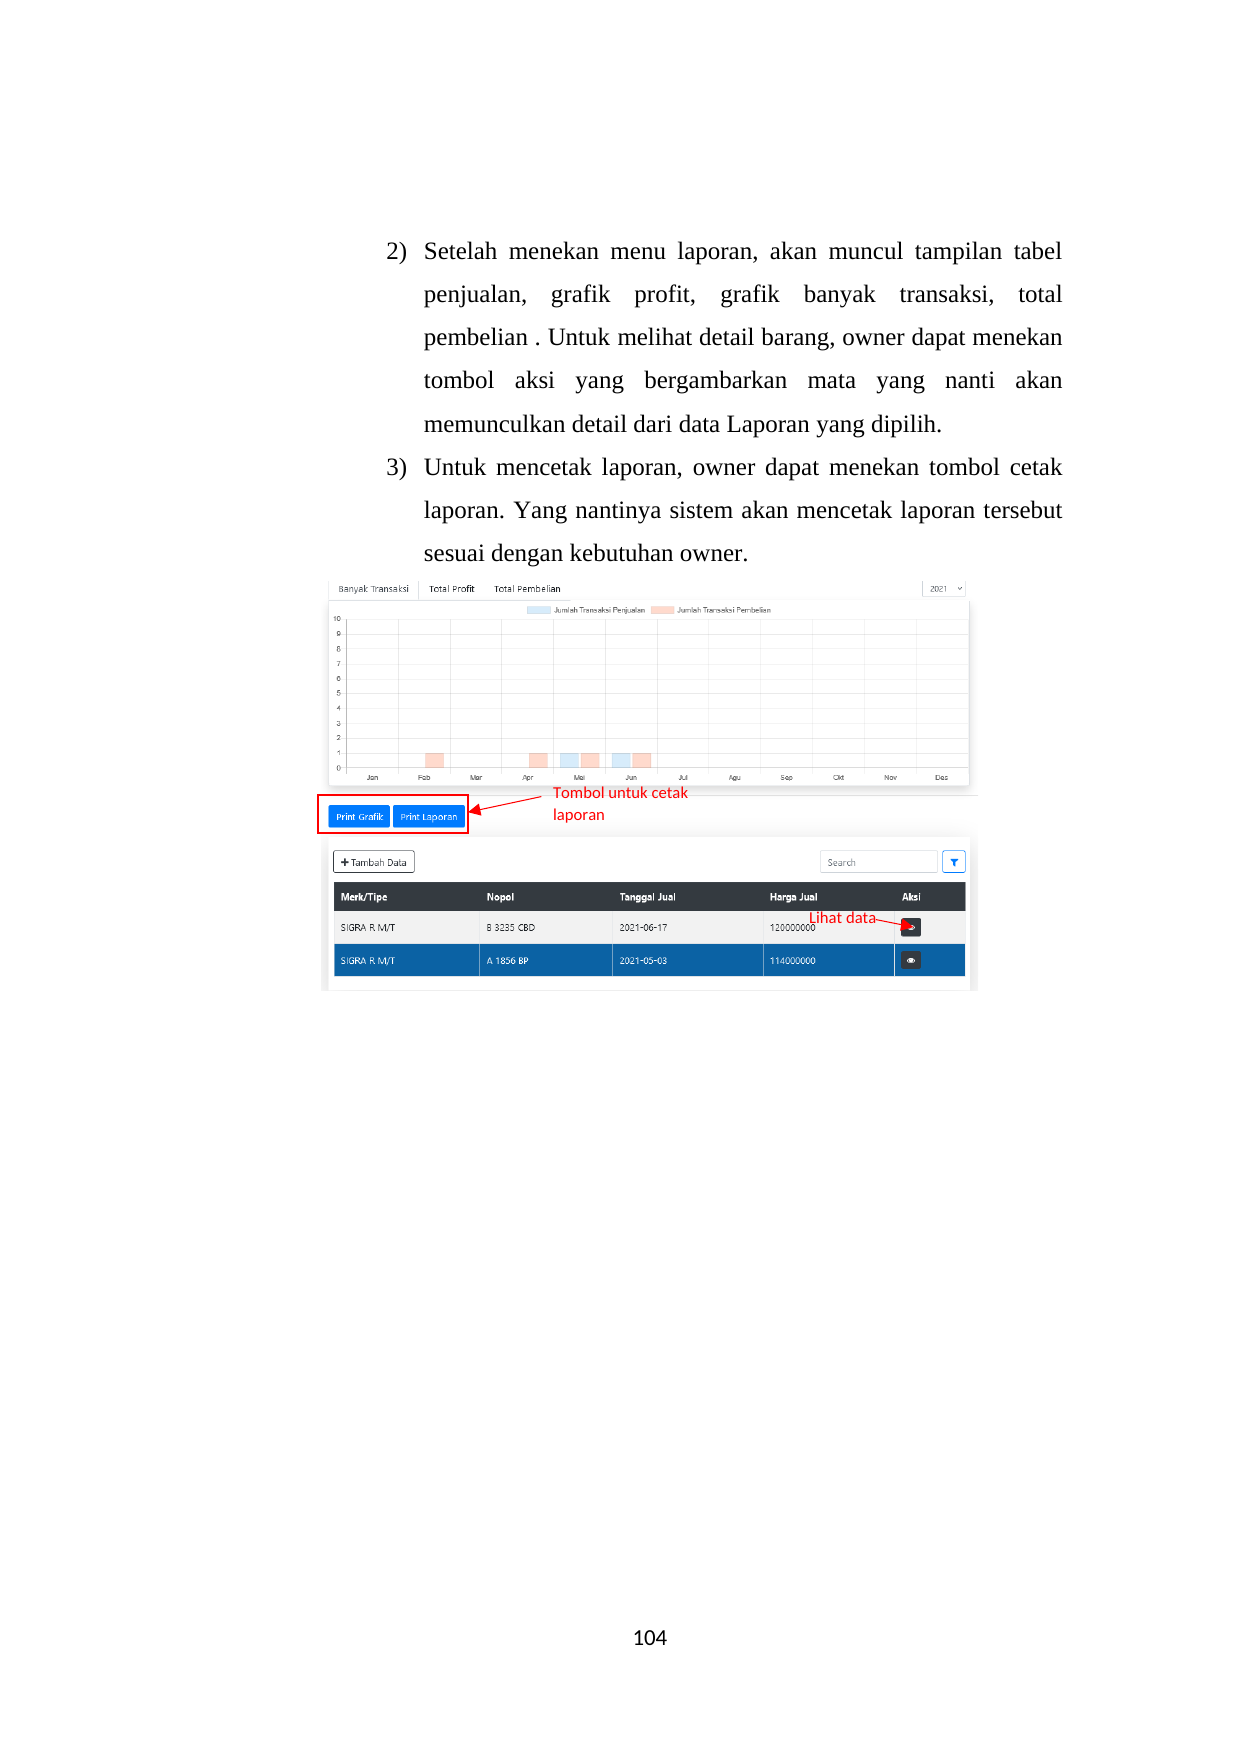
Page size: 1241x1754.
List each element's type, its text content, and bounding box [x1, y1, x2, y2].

picture [321, 581, 979, 991]
list Setelah menekan menu laporan, akan muncul tampilan tabel penjualan, grafik profit, grafik banyak transaksi, total pembelian . Untuk melihat detail barang, owner dapat menekan tombol aksi yang bergambarkan mata yang nanti akan memunculkan detail dari data Laporan yang dipilih. [386, 236, 1063, 437]
picture [321, 796, 467, 832]
list Untuk mencetak laporan, owner dapat menekan tombol cetak laporan. Yang nantinya sistem akan mencetak laporan tersebut sesuai dengan kebutuhan owner. [386, 452, 1063, 567]
